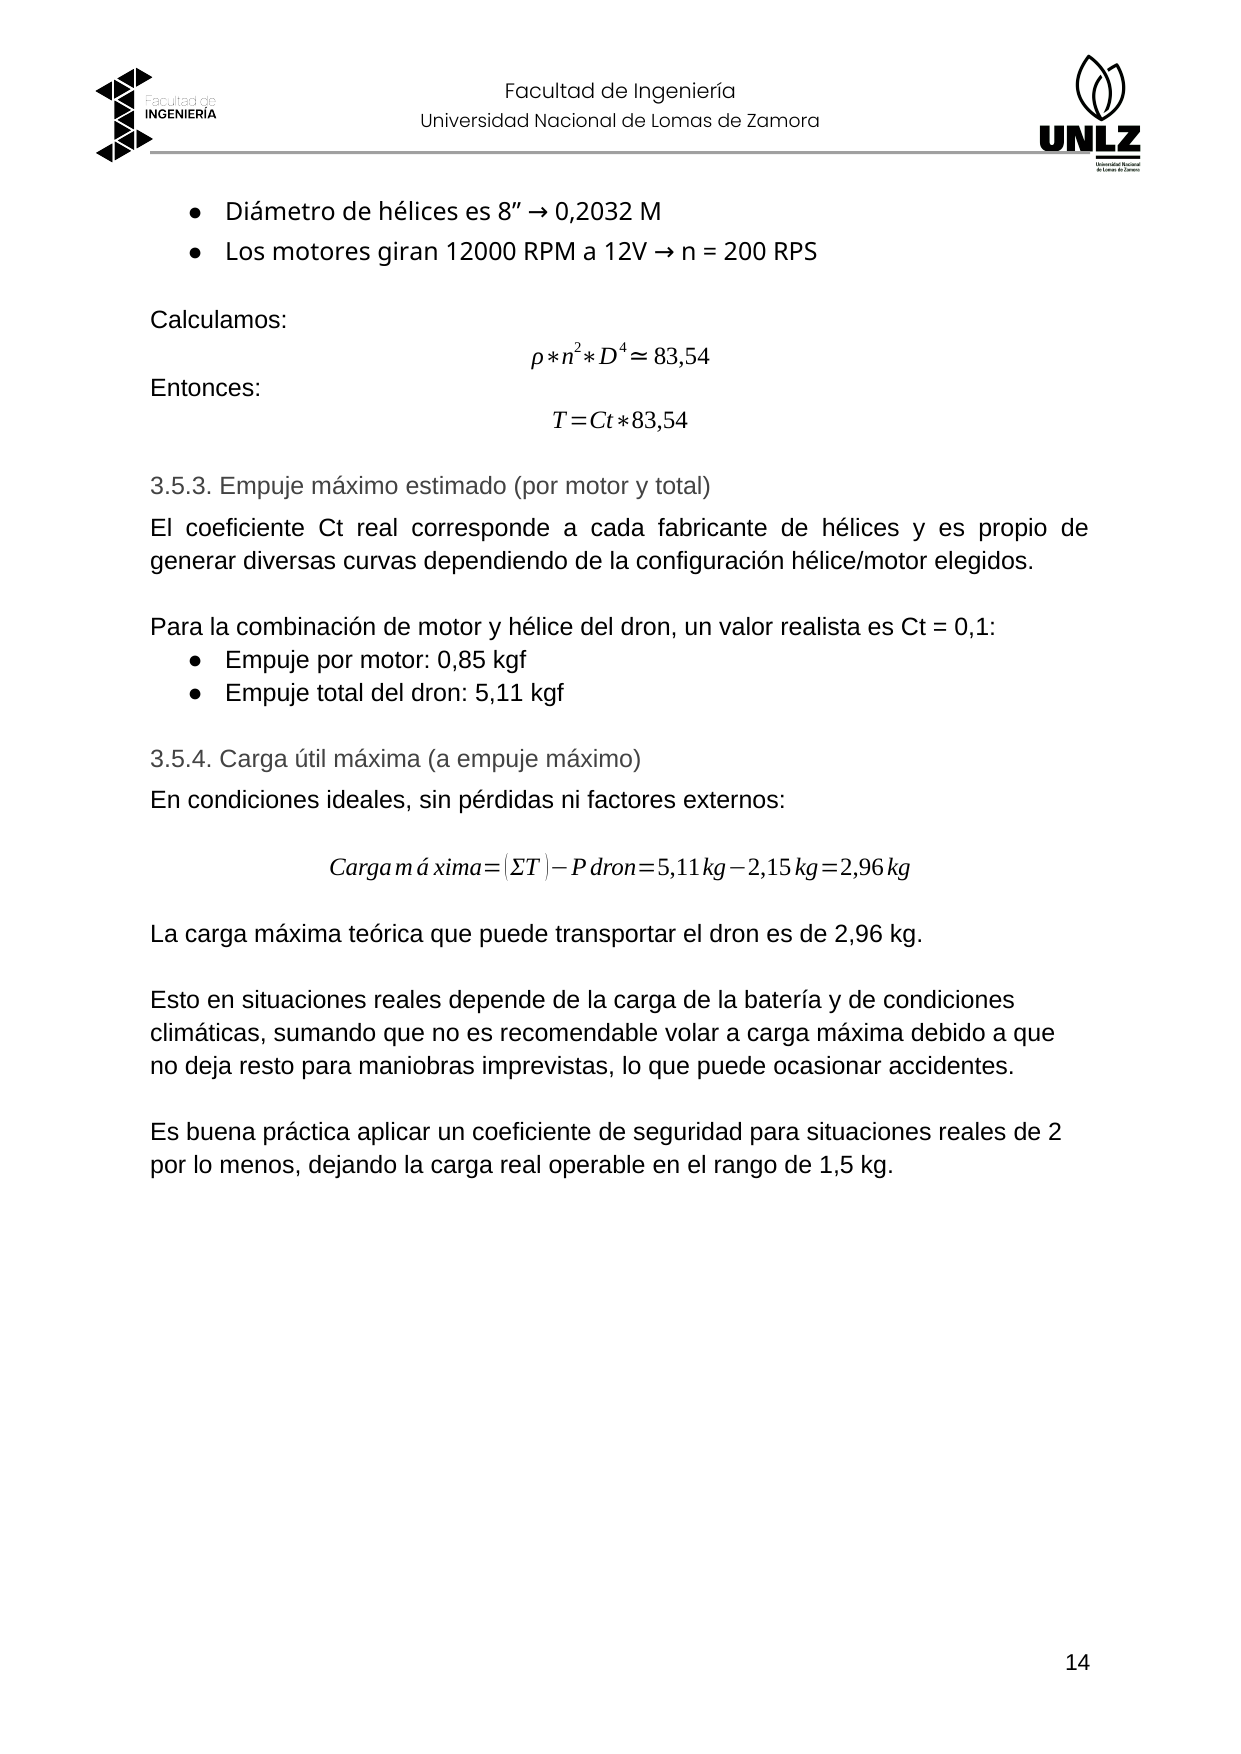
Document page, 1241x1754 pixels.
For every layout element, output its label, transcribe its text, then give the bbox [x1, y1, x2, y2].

picture [1025, 48, 1155, 178]
list Empuje por motor: 0,85 kgf [187, 645, 1090, 673]
text La carga máxima teórica que puede transportar el dron es de 2,96 kg. [150, 919, 1090, 948]
text Esto en situaciones reales depende de la carga de la batería y de condiciones climáticas, sumando que no es recomendable volar a carga máxima debido a que no deja resto para maniobras imprevistas, lo que puede ocasionar accidentes. [150, 985, 1090, 1080]
list Los motores giran 12000 RPM a 12V → n = 200 RPS [187, 233, 1090, 267]
text Para la combinación de motor y hélice del dron, un valor realista es Ct = 0,1: [150, 612, 1090, 640]
text El coeficiente Ct real corresponde a cada fabricante de hélices y es propio de generar diversas curvas dependiendo de la configuración hélice/motor elegidos. [150, 513, 1090, 574]
text En condiciones ideales, sin pérdidas ni factores externos: [150, 785, 1090, 814]
subtitle 3.5.4. Carga útil máxima (a empuje máximo) [150, 744, 1090, 773]
subtitle 3.5.3. Empuje máximo estimado (por motor y total) [150, 471, 1090, 500]
text Calculamos: [150, 305, 1090, 334]
list Diámetro de hélices es 8” → 0,2032 M [187, 194, 1090, 228]
list Empuje total del dron: 5,11 kgf [187, 678, 1090, 706]
text Es buena práctica aplicar un coeficiente de seguridad para situaciones reales de 2 por lo menos, dejando la carga real operable en el rango de 1,5 kg. [150, 1117, 1090, 1179]
picture [75, 53, 229, 173]
text Entonces: [150, 373, 1090, 402]
